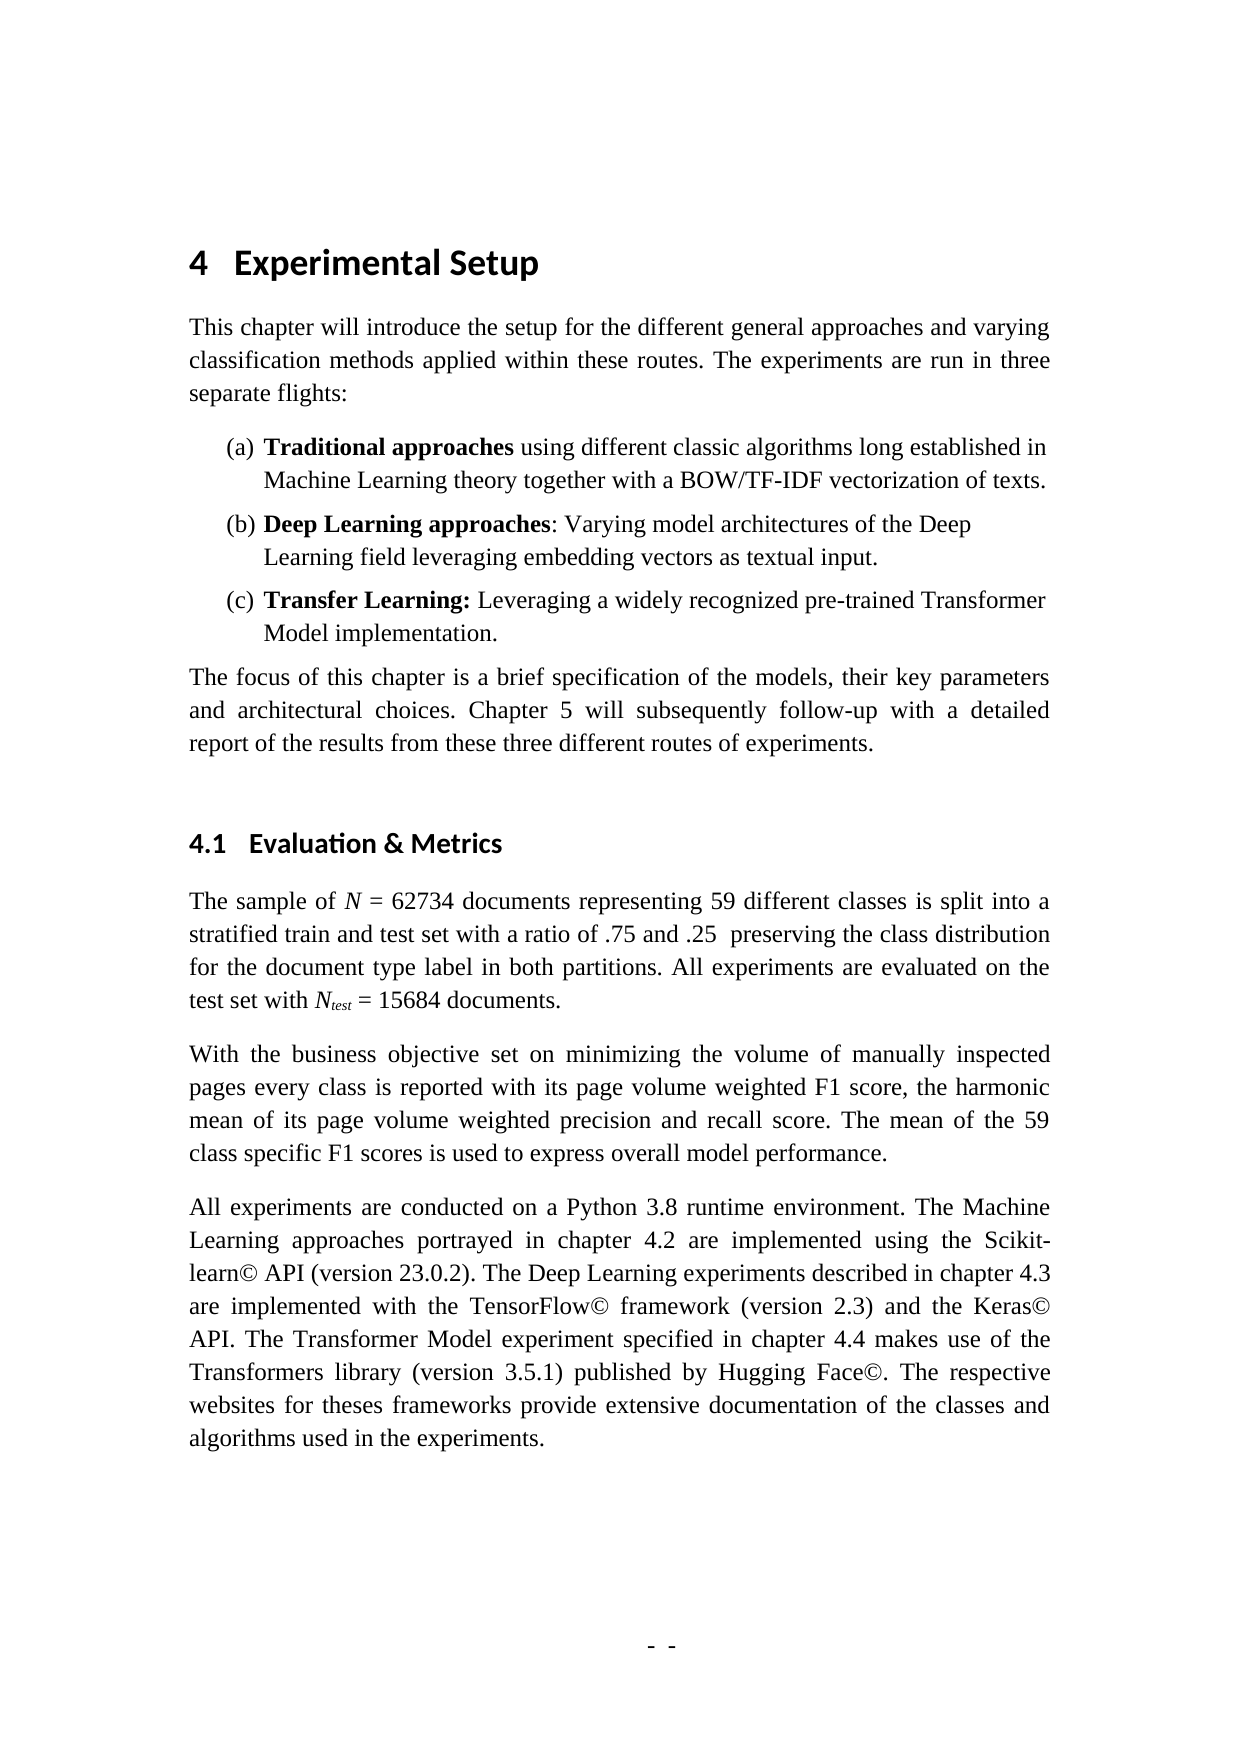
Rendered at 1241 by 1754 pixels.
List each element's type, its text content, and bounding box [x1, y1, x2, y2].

list Traditional approaches using different classic algorithms long established in Machine Learning theory together with a BOW/TF-IDF vectorization of texts. [226, 432, 1051, 494]
subtitle Evaluation & Metrics [189, 825, 1051, 861]
text The sample of N = 62734 documents representing 59 different classes is split into a stratified train and test set with a ratio of .75 and .25 preserving the class distribution for the document type label in both partitions. All experiments are evaluated on the test set with Ntest = 15684 documents. [189, 886, 1051, 1014]
list Deep Learning approaches: Varying model architectures of the Deep Learning field leveraging embedding vectors as textual input. [226, 509, 1051, 571]
text All experiments are conducted on a Python 3.8 runtime environment. The Machine Learning approaches portrayed in chapter 4.2 are implemented using the Scikit-learn© API (version 23.0.2). The Deep Learning experiments described in chapter 4.3 are implemented with the TensorFlow© framework (version 2.3) and the Keras© API. The Transformer Model experiment specified in chapter 4.4 makes use of the Transformers library (version 3.5.1) published by Hugging Face©. The respective websites for theses frameworks provide extensive documentation of the classes and algorithms used in the experiments. [189, 1192, 1051, 1452]
text With the business objective set on minimizing the volume of manually inspected pages every class is reported with its page volume weighted F1 score, the harmonic mean of its page volume weighted precision and recall score. The mean of the 59 class specific F1 scores is used to express overall model performance. [189, 1039, 1051, 1167]
text The focus of this chapter is a brief specification of the models, their key parameters and architectural choices. Chapter 5 will subsequently follow-up with a detailed report of the results from these three different routes of experiments. [189, 662, 1051, 757]
subtitle Experimental Setup [189, 239, 1051, 285]
list Transfer Learning: Leveraging a widely recognized pre-trained Transformer Model implementation. [226, 585, 1051, 647]
text This chapter will introduce the setup for the different general approaches and varying classification methods applied within these routes. The experiments are run in three separate flights: [189, 312, 1051, 407]
